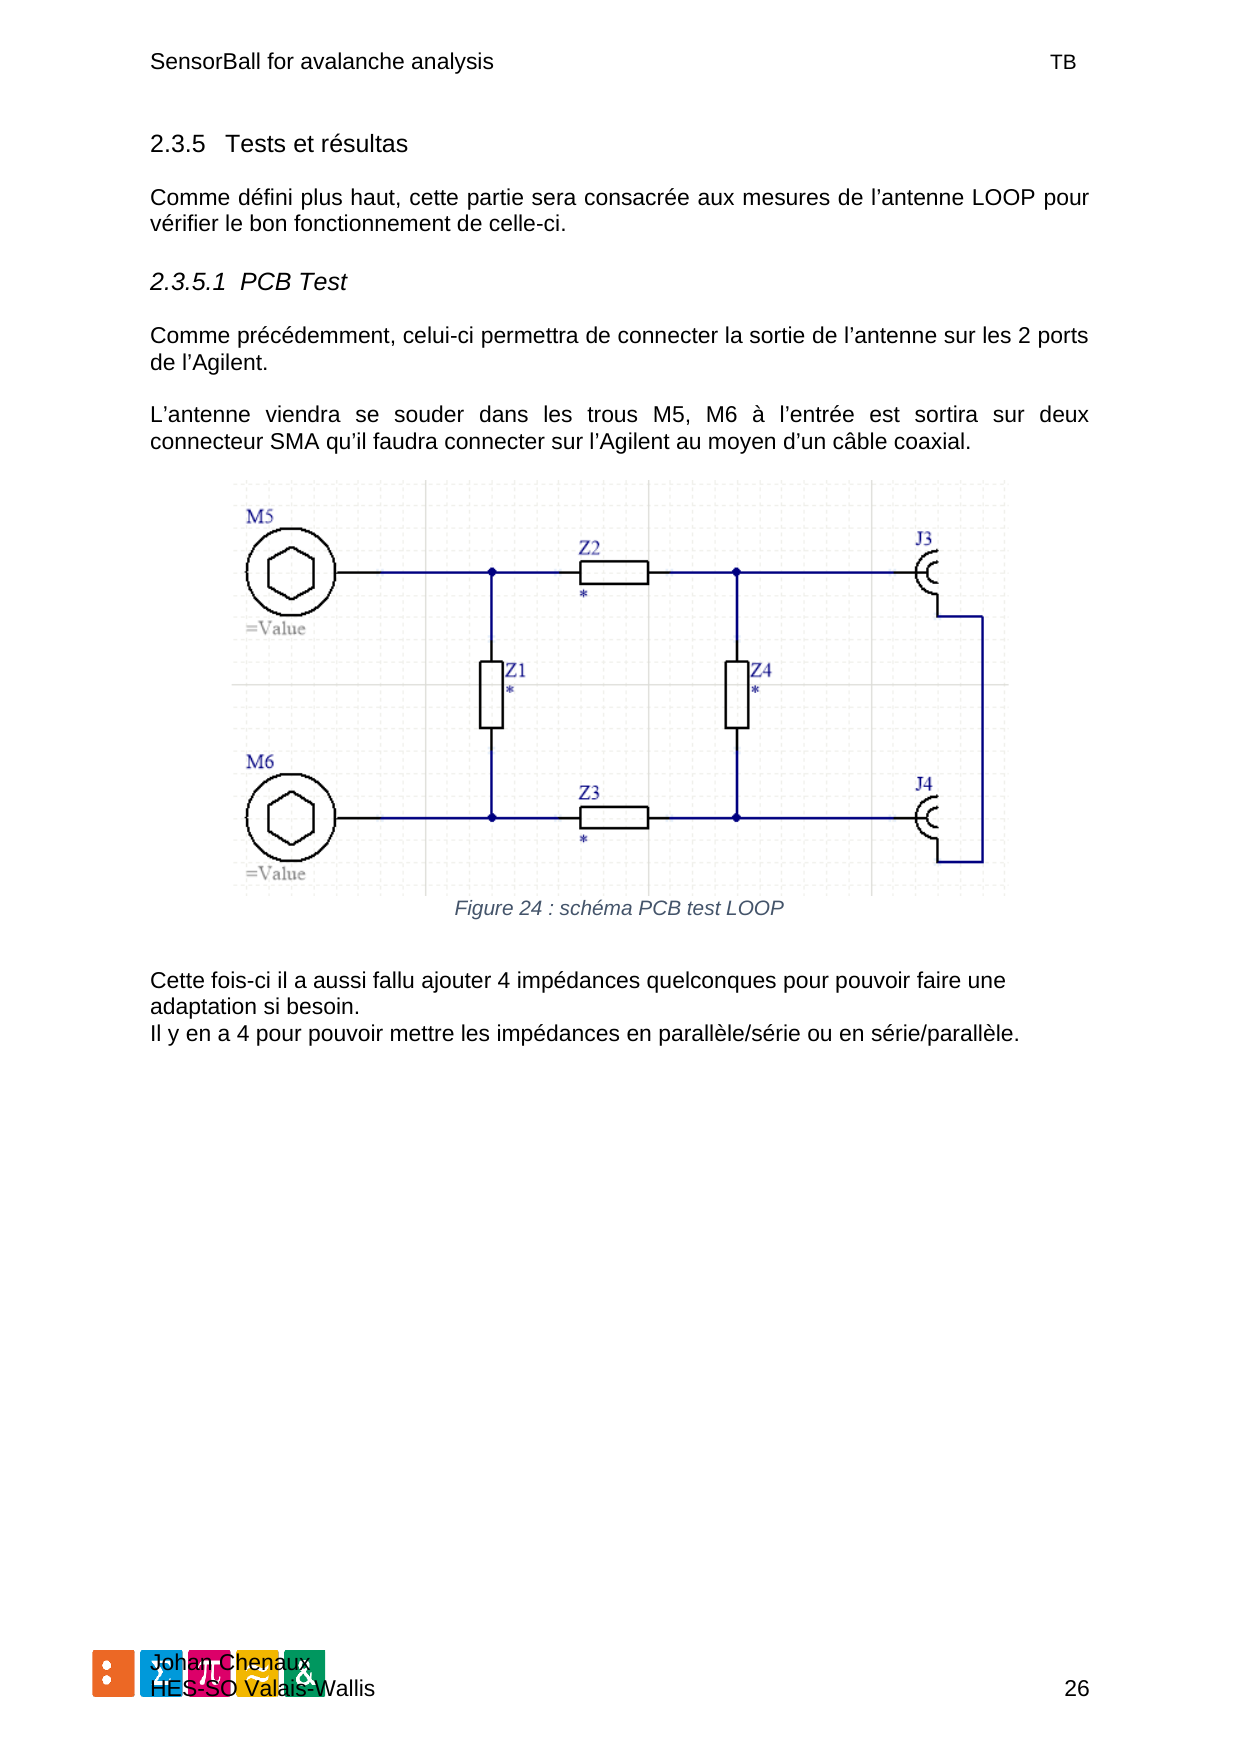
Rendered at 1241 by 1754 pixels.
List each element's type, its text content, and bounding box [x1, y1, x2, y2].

subtitle Tests et résultas [150, 129, 1090, 157]
text Figure 24 : schéma PCB test LOOP [150, 896, 1090, 919]
text Il y en a 4 pour pouvoir mettre les impédances en parallèle/série ou en série/parallèle. [150, 1019, 1090, 1046]
picture [92, 1650, 140, 1697]
picture [231, 480, 1009, 896]
text L’antenne viendra se souder dans les trous M5, M6 à l’entrée est sortira sur deux connecteur SMA qu’il faudra connecter sur l’Agilent au moyen d’un câble coaxial. [150, 401, 1090, 454]
text Comme précédemment, celui-ci permettra de connecter la sortie de l’antenne sur les 2 ports de l’Agilent. [150, 322, 1090, 375]
picture [183, 1650, 326, 1697]
text Comme défini plus haut, cette partie sera consacrée aux mesures de l’antenne LOOP pour vérifier le bon fonctionnement de celle-ci. [150, 184, 1090, 237]
text Cette fois-ci il a aussi fallu ajouter 4 impédances quelconques pour pouvoir faire une adaptation si besoin. [150, 967, 1090, 1019]
subtitle PCB Test [150, 267, 1090, 296]
